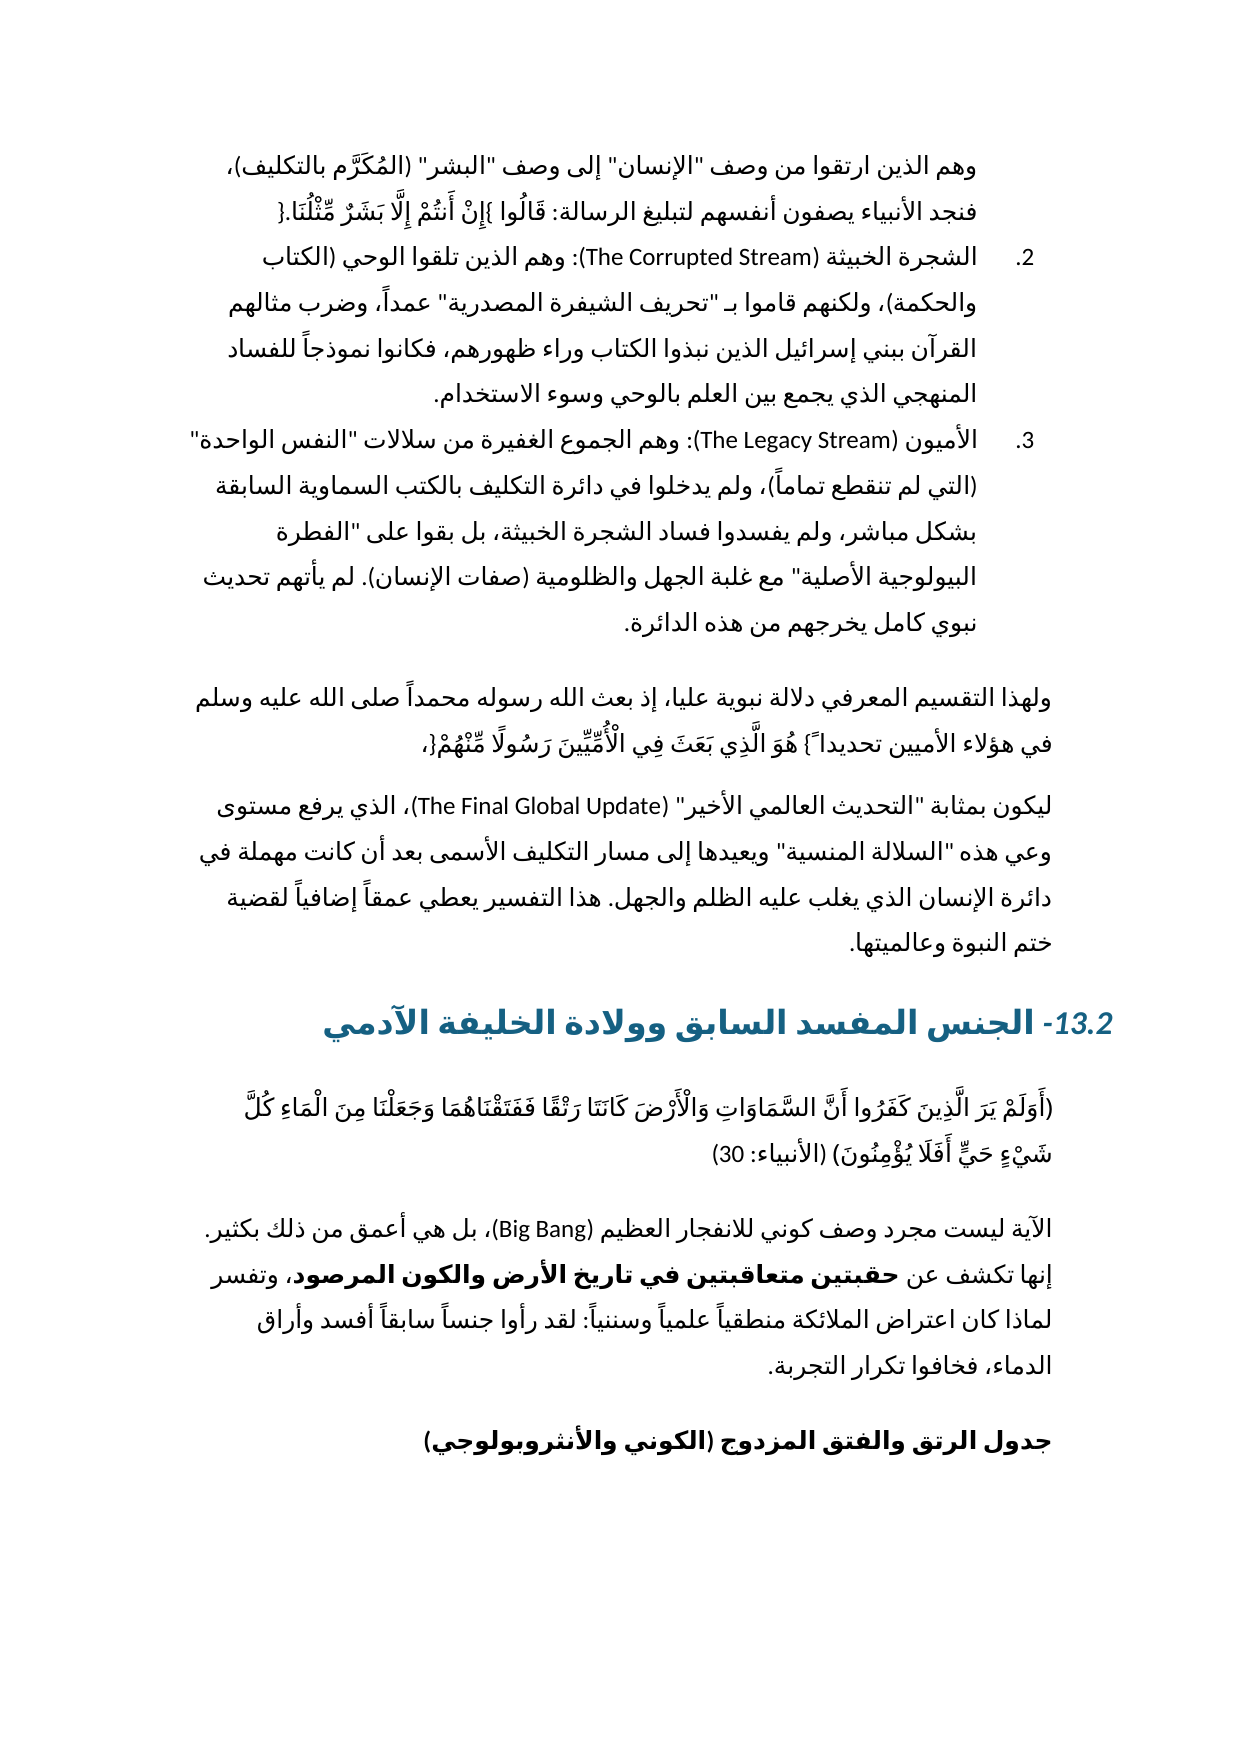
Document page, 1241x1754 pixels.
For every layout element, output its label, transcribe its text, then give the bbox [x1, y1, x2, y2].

list الأميون (The Legacy Stream): وهم الجموع الغفيرة من سلالات "النفس الواحدة" (التي لم تنقطع تماماً)، ولم يدخلوا في دائرة التكليف بالكتب السماوية السابقة بشكل مباشر، ولم يفسدوا فساد الشجرة الخبيثة، بل بقوا على "الفطرة البيولوجية الأصلية" مع غلبة الجهل والظلومية (صفات الإنسان). لم يأتهم تحديث نبوي كامل يخرجهم من هذه الدائرة. [187, 424, 1015, 638]
list الشجرة الخبيثة (The Corrupted Stream): وهم الذين تلقوا الوحي (الكتاب والحكمة)، ولكنهم قاموا بـ "تحريف الشيفرة المصدرية" عمداً، وضرب مثالهم القرآن ببني إسرائيل الذين نبذوا الكتاب وراء ظهورهم، فكانوا نموذجاً للفساد المنهجي الذي يجمع بين العلم بالوحي وسوء الاستخدام. [187, 241, 1015, 409]
text ولهذا التقسيم المعرفي دلالة نبوية عليا، إذ بعث الله رسوله محمداً صلى الله عليه وسلم في هؤلاء الأميين تحديدا ً} هُوَ الَّذِي بَعَثَ فِي الْأُمِّيِّينَ رَسُولًا مِّنْهُمْ{، [187, 682, 1053, 758]
text ليكون بمثابة "التحديث العالمي الأخير" (The Final Global Update)، الذي يرفع مستوى وعي هذه "السلالة المنسية" ويعيدها إلى مسار التكليف الأسمى بعد أن كانت مهملة في دائرة الإنسان الذي يغلب عليه الظلم والجهل. هذا التفسير يعطي عمقاً إضافياً لقضية ختم النبوة وعالميتها. [187, 790, 1053, 958]
subtitle - الجنس المفسد السابق وولادة الخليفة الآدمي [187, 1002, 1053, 1043]
text الآية ليست مجرد وصف كوني للانفجار العظيم (Big Bang)، بل هي أعمق من ذلك بكثير. إنها تكشف عن حقبتين متعاقبتين في تاريخ الأرض والكون المرصود، وتفسر لماذا كان اعتراض الملائكة منطقياً علمياً وسننياً: لقد رأوا جنساً سابقاً أفسد وأراق الدماء، فخافوا تكرار التجربة. [187, 1213, 1053, 1381]
text جدول الرتق والفتق المزدوج (الكوني والأنثروبولوجي) [187, 1425, 1053, 1456]
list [187, 150, 1015, 226]
text ﴿أَوَلَمْ يَرَ الَّذِينَ كَفَرُوا أَنَّ السَّمَاوَاتِ وَالْأَرْضَ كَانَتَا رَتْقًا فَفَتَقْنَاهُمَا وَجَعَلْنَا مِنَ الْمَاءِ كُلَّ شَيْءٍ حَيٍّ أَفَلَا يُؤْمِنُونَ﴾ (الأنبياء: 30) [187, 1093, 1053, 1169]
